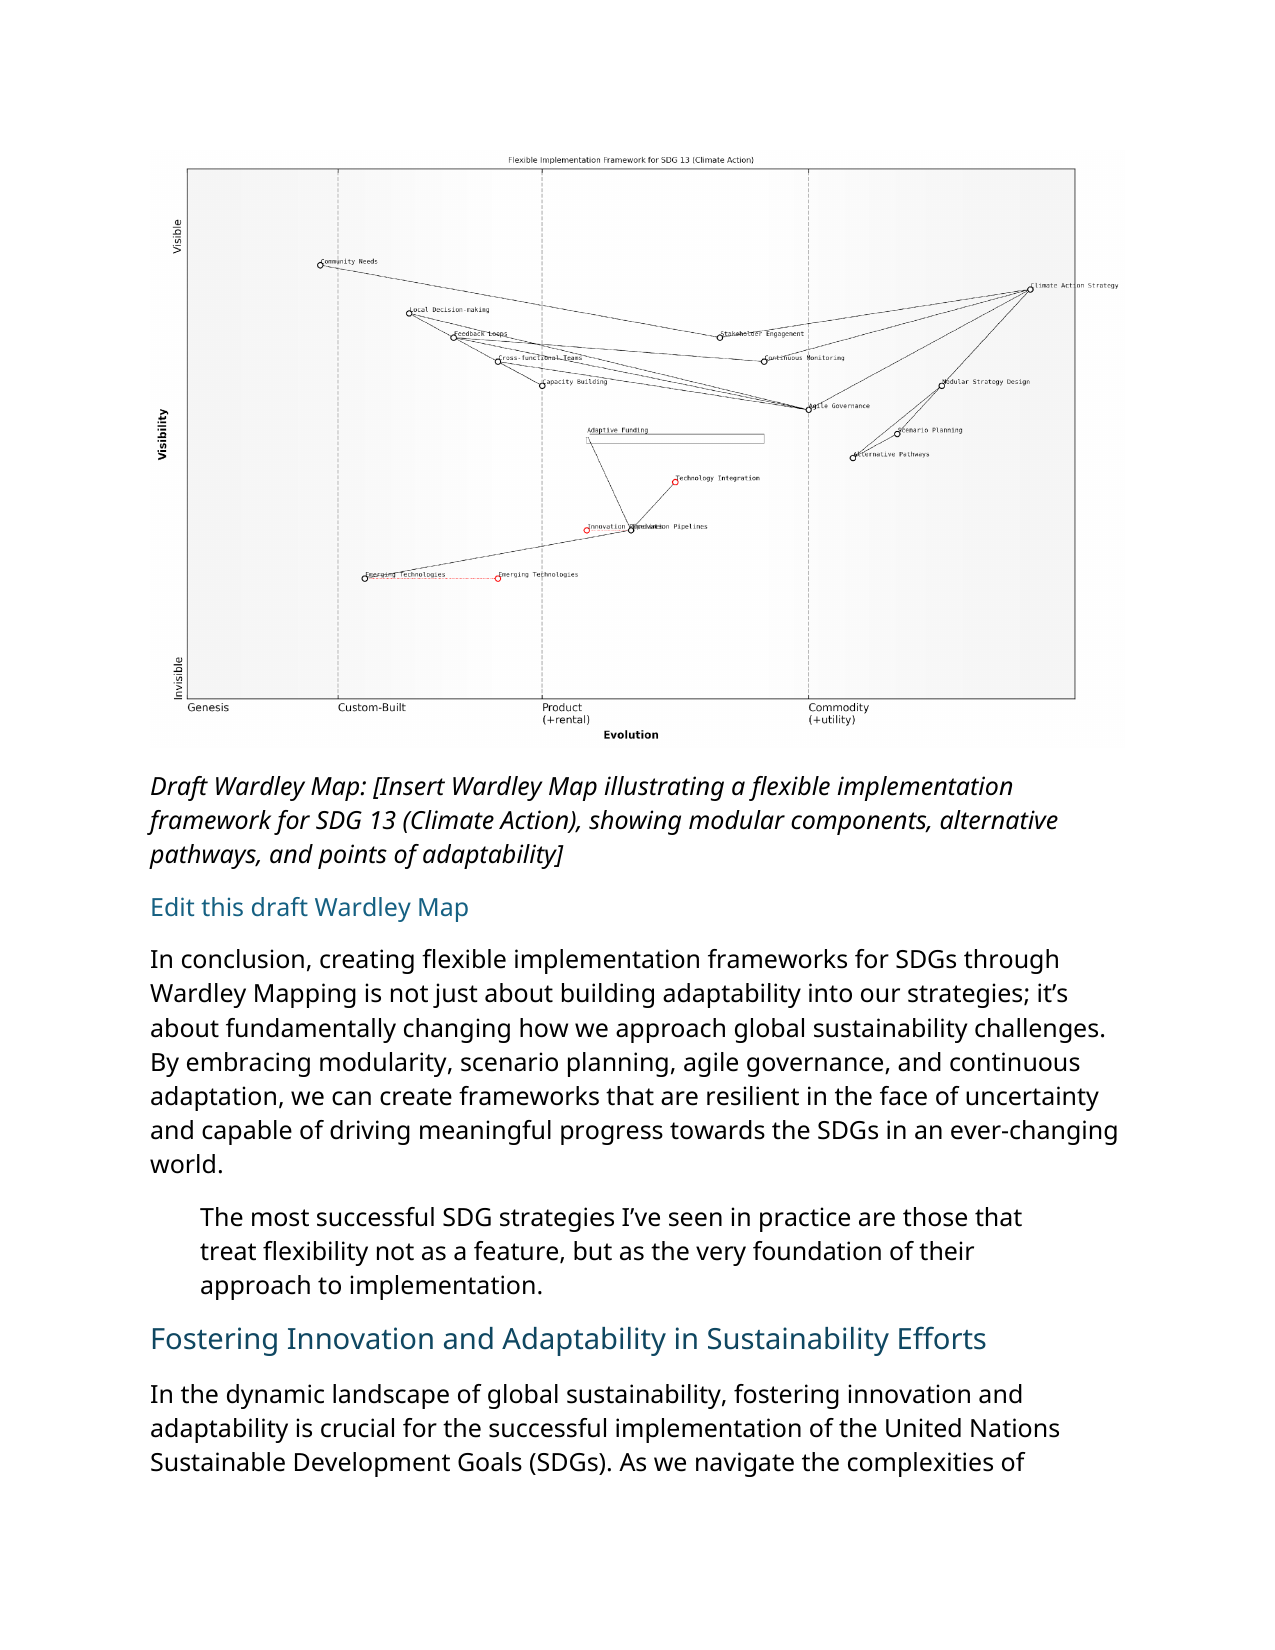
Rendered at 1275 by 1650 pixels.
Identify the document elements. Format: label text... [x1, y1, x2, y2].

text In conclusion, creating flexible implementation frameworks for SDGs through Wardley Mapping is not just about building adaptability into our strategies; it’s about fundamentally changing how we approach global sustainability challenges. By embracing modularity, scenario planning, agile governance, and continuous adaptation, we can create frameworks that are resilient in the face of uncertainty and capable of driving meaningful progress towards the SDGs in an ever-changing world. [150, 942, 1125, 1181]
subtitle Fostering Innovation and Adaptability in Sustainability Efforts [150, 1318, 1125, 1358]
text Edit this draft Wardley Map [150, 889, 1125, 923]
text Draft Wardley Map: [Insert Wardley Map illustrating a flexible implementation framework for SDG 13 (Climate Action), showing modular components, alternative pathways, and points of adaptability] [150, 768, 1125, 871]
text The most successful SDG strategies I’ve seen in practice are those that treat flexibility not as a feature, but as the very foundation of their approach to implementation. [200, 1199, 1075, 1301]
picture [150, 150, 1125, 748]
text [150, 1377, 1125, 1479]
